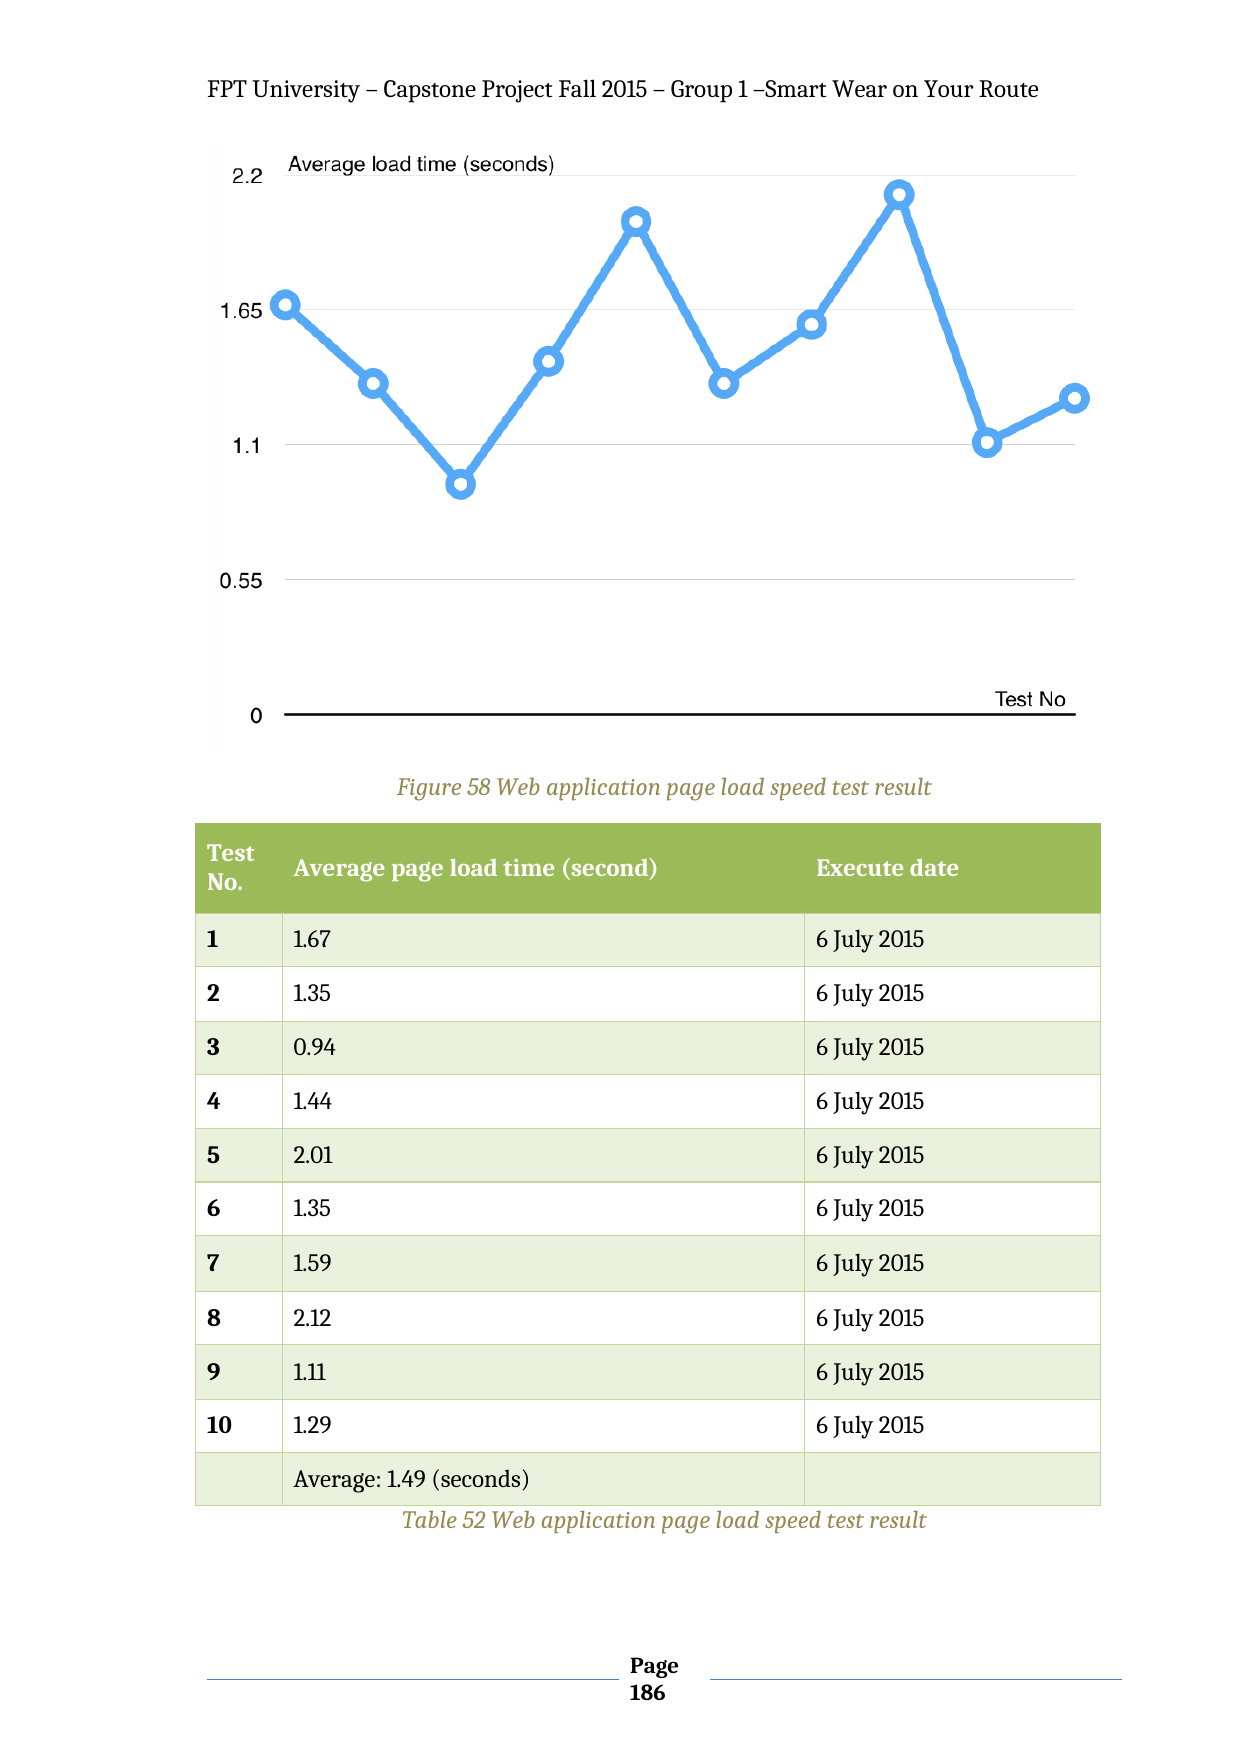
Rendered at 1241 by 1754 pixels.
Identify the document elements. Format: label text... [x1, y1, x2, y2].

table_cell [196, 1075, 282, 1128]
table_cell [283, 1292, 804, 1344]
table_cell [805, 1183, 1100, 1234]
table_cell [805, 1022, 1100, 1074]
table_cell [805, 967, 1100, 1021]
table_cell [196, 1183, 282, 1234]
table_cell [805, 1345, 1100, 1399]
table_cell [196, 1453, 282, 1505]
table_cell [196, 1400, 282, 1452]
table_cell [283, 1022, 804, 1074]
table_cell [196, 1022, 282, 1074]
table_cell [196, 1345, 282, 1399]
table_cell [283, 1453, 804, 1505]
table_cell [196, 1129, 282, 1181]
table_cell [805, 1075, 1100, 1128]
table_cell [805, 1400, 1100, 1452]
picture [206, 147, 1122, 748]
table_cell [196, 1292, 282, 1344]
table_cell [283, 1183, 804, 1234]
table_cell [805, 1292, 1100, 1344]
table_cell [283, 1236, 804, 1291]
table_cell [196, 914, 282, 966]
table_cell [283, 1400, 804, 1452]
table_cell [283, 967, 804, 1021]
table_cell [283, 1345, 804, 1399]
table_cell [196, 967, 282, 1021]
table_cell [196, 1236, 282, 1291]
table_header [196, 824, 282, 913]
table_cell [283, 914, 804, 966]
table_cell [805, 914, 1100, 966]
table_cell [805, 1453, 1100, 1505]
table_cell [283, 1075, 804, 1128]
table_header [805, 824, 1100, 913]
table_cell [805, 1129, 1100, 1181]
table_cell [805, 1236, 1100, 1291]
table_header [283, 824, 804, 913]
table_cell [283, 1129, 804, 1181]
